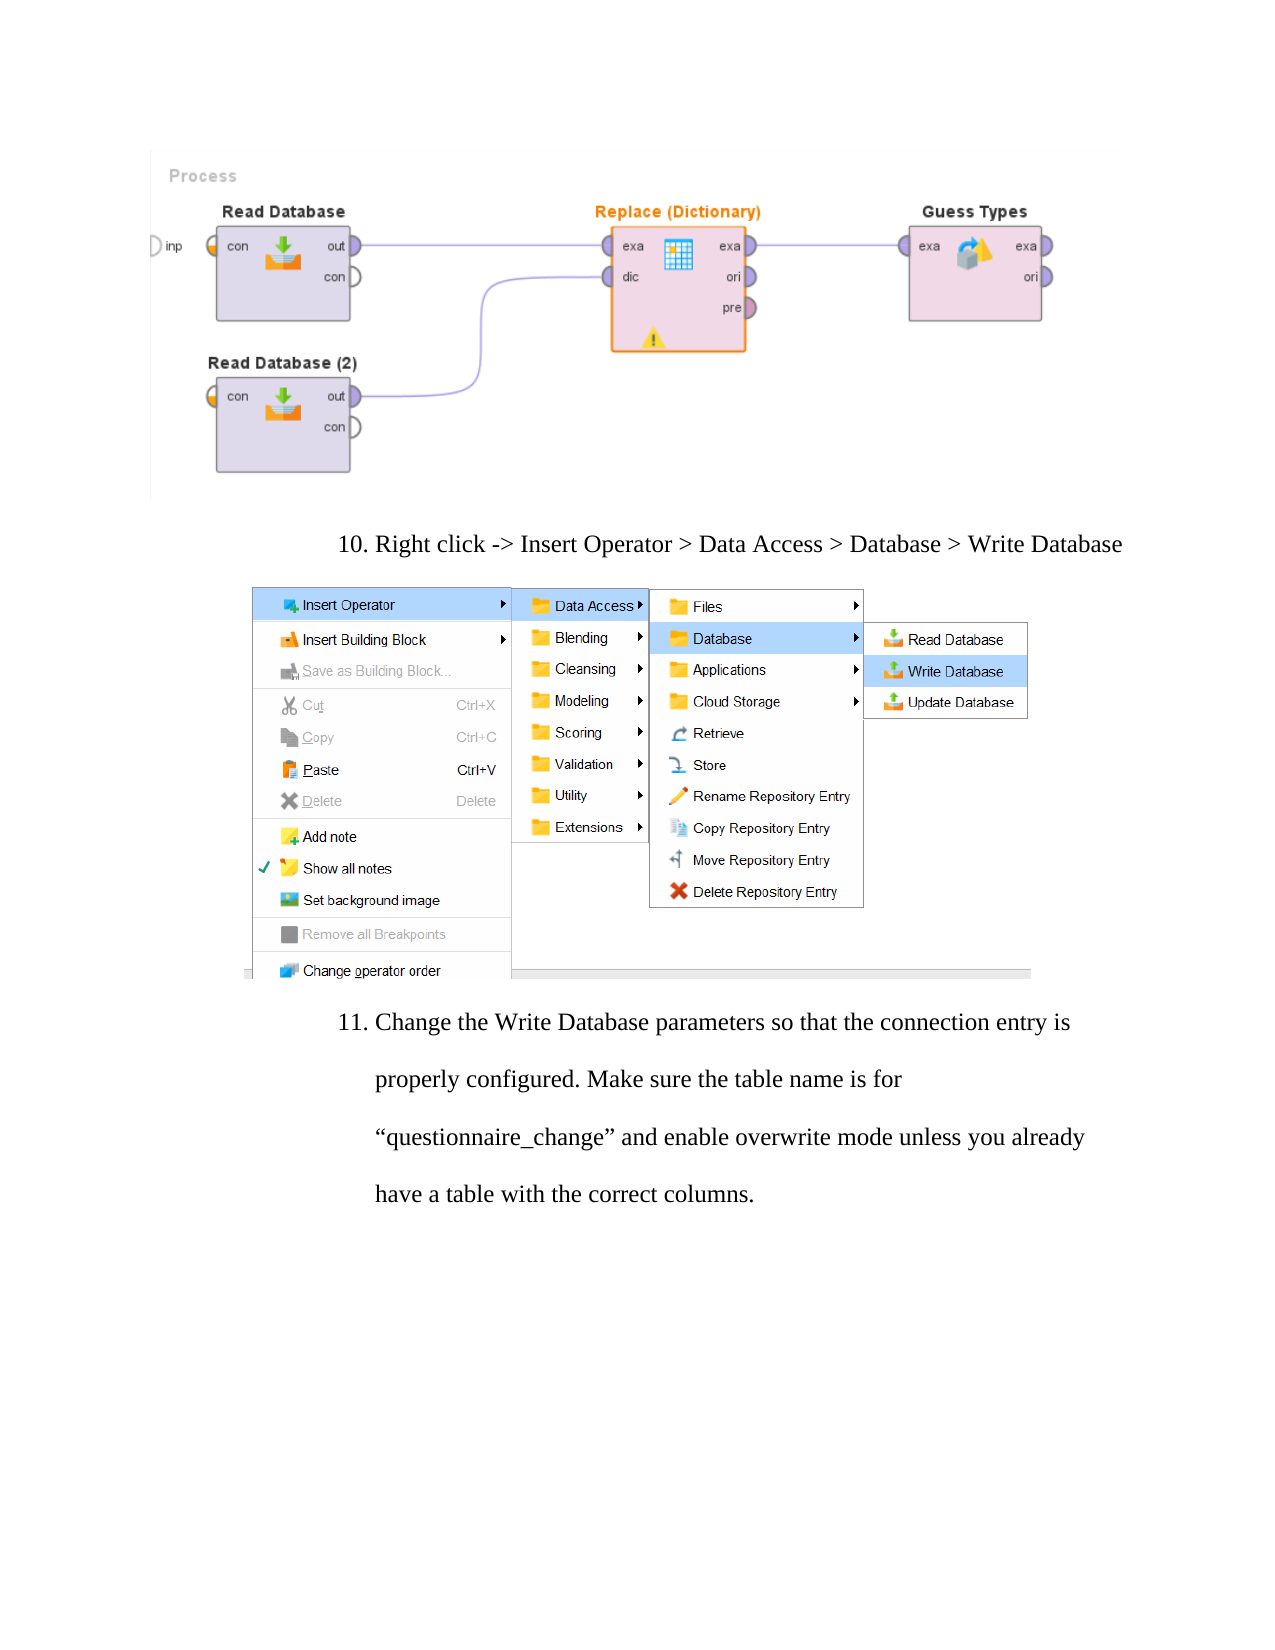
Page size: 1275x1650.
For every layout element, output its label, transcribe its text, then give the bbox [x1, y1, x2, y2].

list Right click -> Insert Operator > Data Access > Database > Write Database [337, 529, 1125, 557]
picture [244, 586, 1031, 979]
list Change the Write Database parameters so that the connection entry is properly configured. Make sure the table name is for “questionnaire_change” and enable overwrite mode unless you already have a table with the correct columns. [337, 1007, 1125, 1208]
picture [150, 150, 1125, 500]
